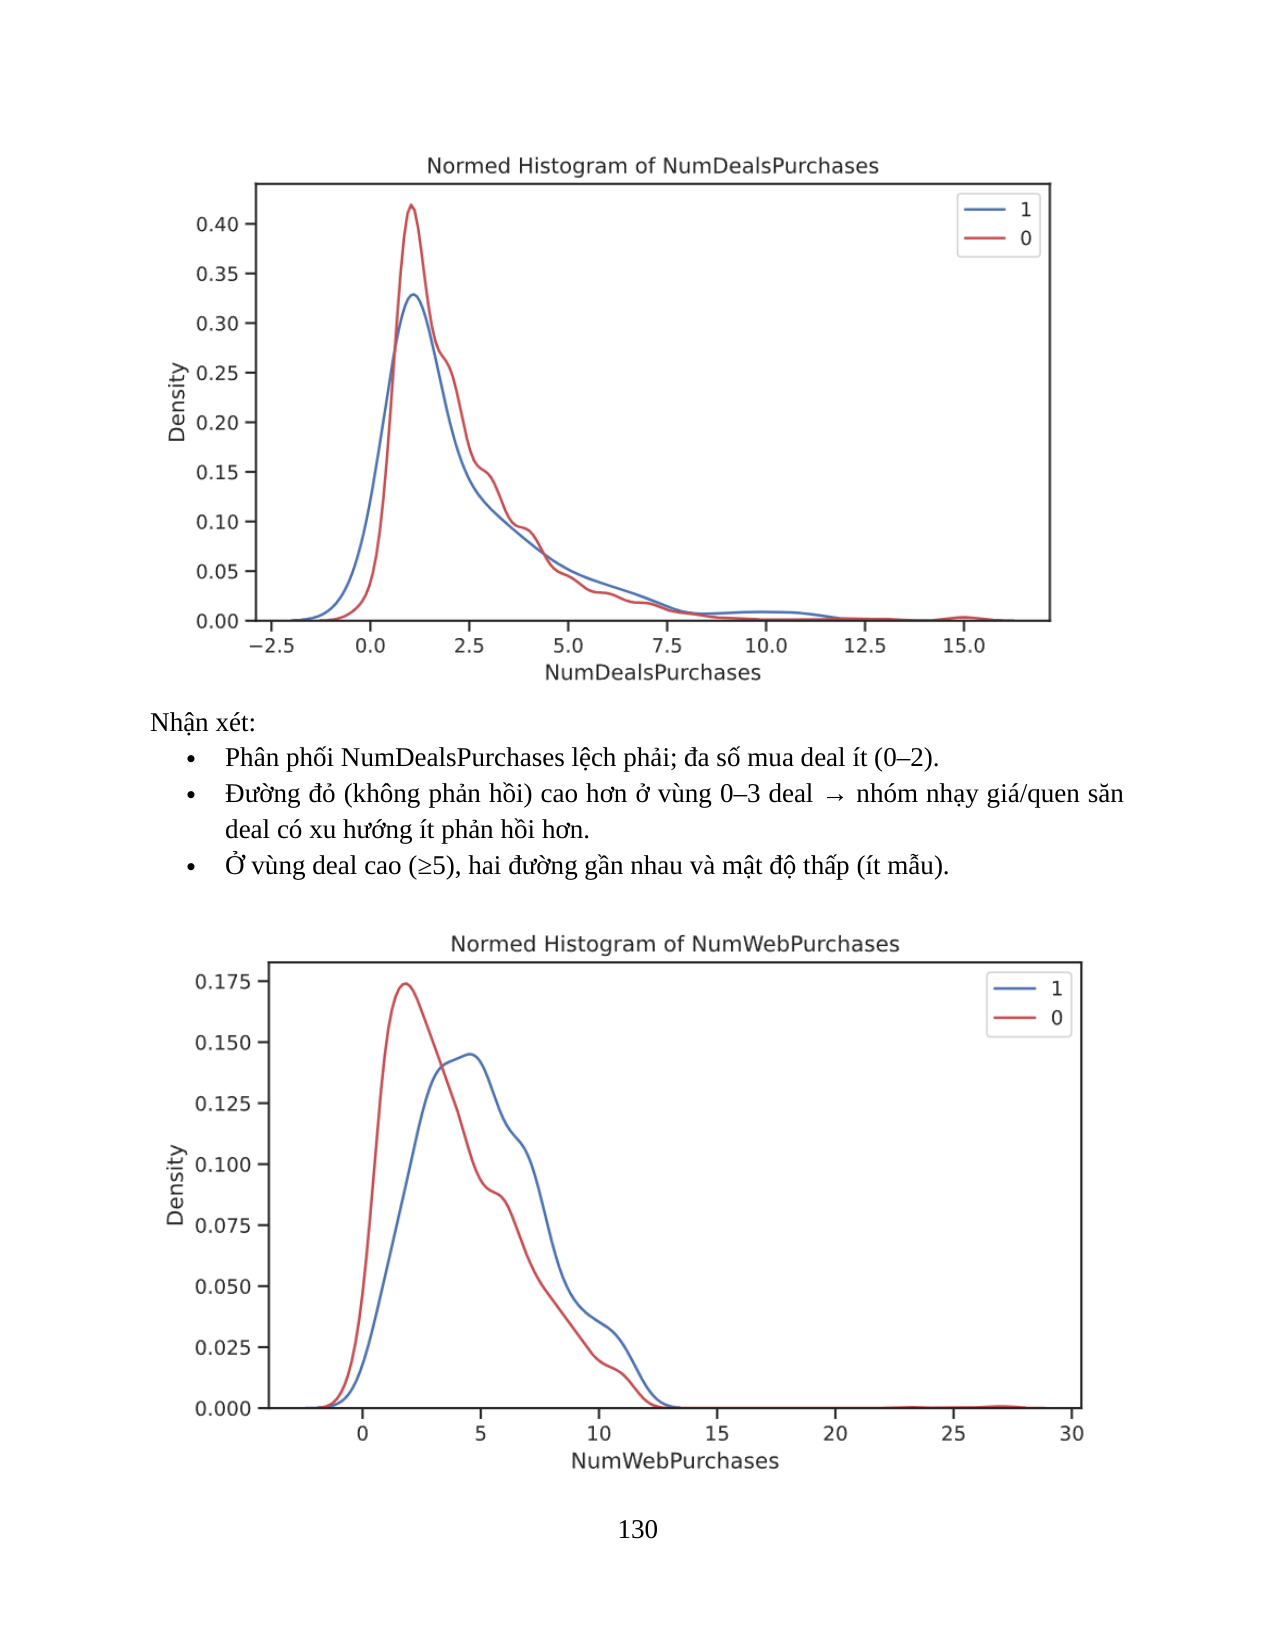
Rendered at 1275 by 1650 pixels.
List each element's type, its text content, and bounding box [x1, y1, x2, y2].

picture [150, 920, 1125, 1494]
picture [150, 150, 1125, 702]
list Đường đỏ (không phản hồi) cao hơn ở vùng 0–3 deal → nhóm nhạy giá/quen săn deal có xu hướng ít phản hồi hơn. [187, 777, 1125, 844]
list Ở vùng deal cao (≥5), hai đường gần nhau và mật độ thấp (ít mẫu). [187, 849, 1125, 880]
list Phân phối NumDealsPurchases lệch phải; đa số mua deal ít (0–2). [187, 742, 1125, 773]
text Nhận xét: [150, 706, 1125, 737]
